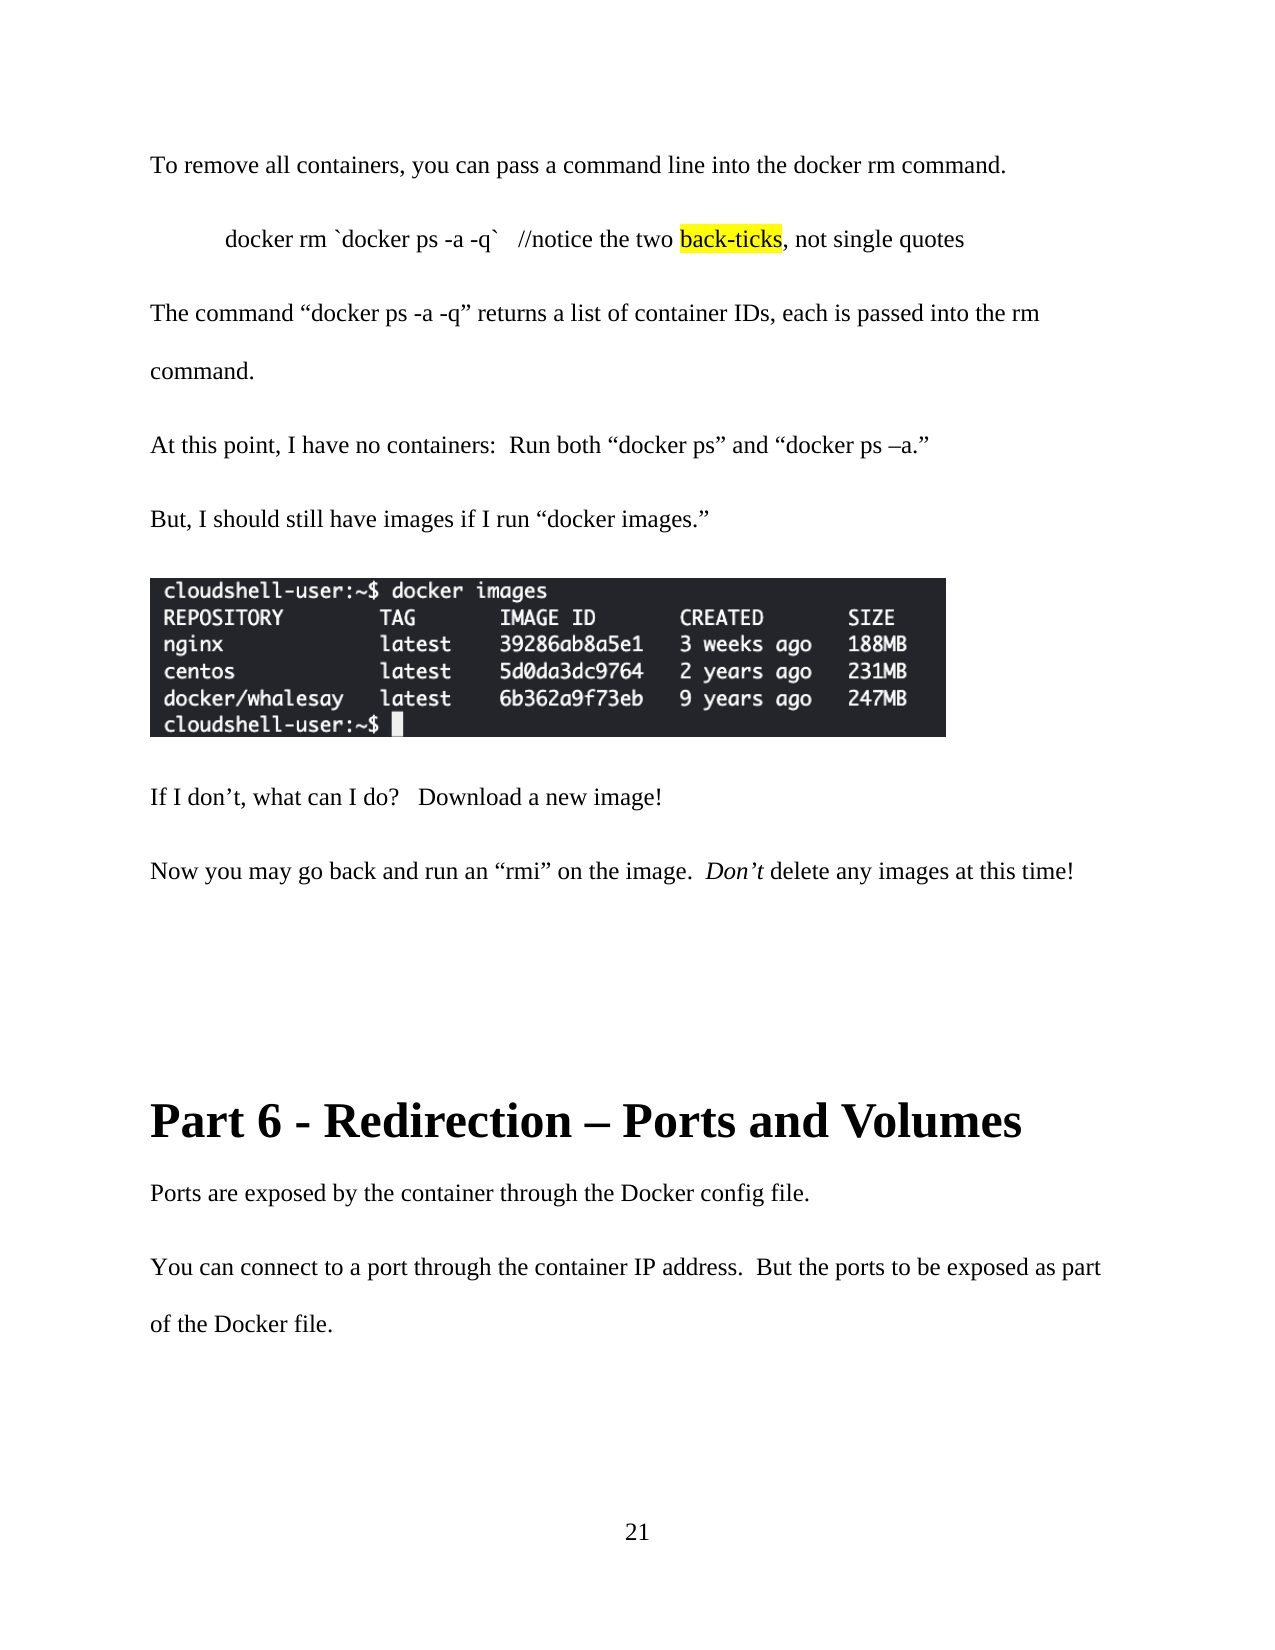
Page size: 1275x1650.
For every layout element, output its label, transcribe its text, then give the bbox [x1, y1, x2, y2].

text You can connect to a port through the container IP address. But the ports to be exposed as part of the Docker file. [150, 1252, 1125, 1338]
text To remove all containers, you can pass a command line into the docker rm command. [150, 150, 1125, 179]
text docker rm `docker ps -a -q` //notice the two back-ticks, not single quotes [150, 224, 680, 253]
picture [150, 578, 946, 737]
subtitle Part 6 - Redirection – Ports and Volumes [150, 1091, 1125, 1149]
text docker rm `docker ps -a -q` //notice the two back-ticks, not single quotes [782, 224, 1125, 253]
text If I don’t, what can I do? Download a new image! [150, 782, 1125, 811]
text Now you may go back and run an “rmi” on the image. Don’t delete any images at this time! [150, 856, 1125, 885]
text But, I should still have images if I run “docker images.” [150, 504, 1125, 533]
text Ports are exposed by the container through the Docker config file. [150, 1178, 1125, 1207]
text The command “docker ps -a -q” returns a list of container IDs, each is passed into the rm command. [150, 298, 1125, 384]
text At this point, I have no containers: Run both “docker ps” and “docker ps –a.” [150, 430, 1125, 459]
